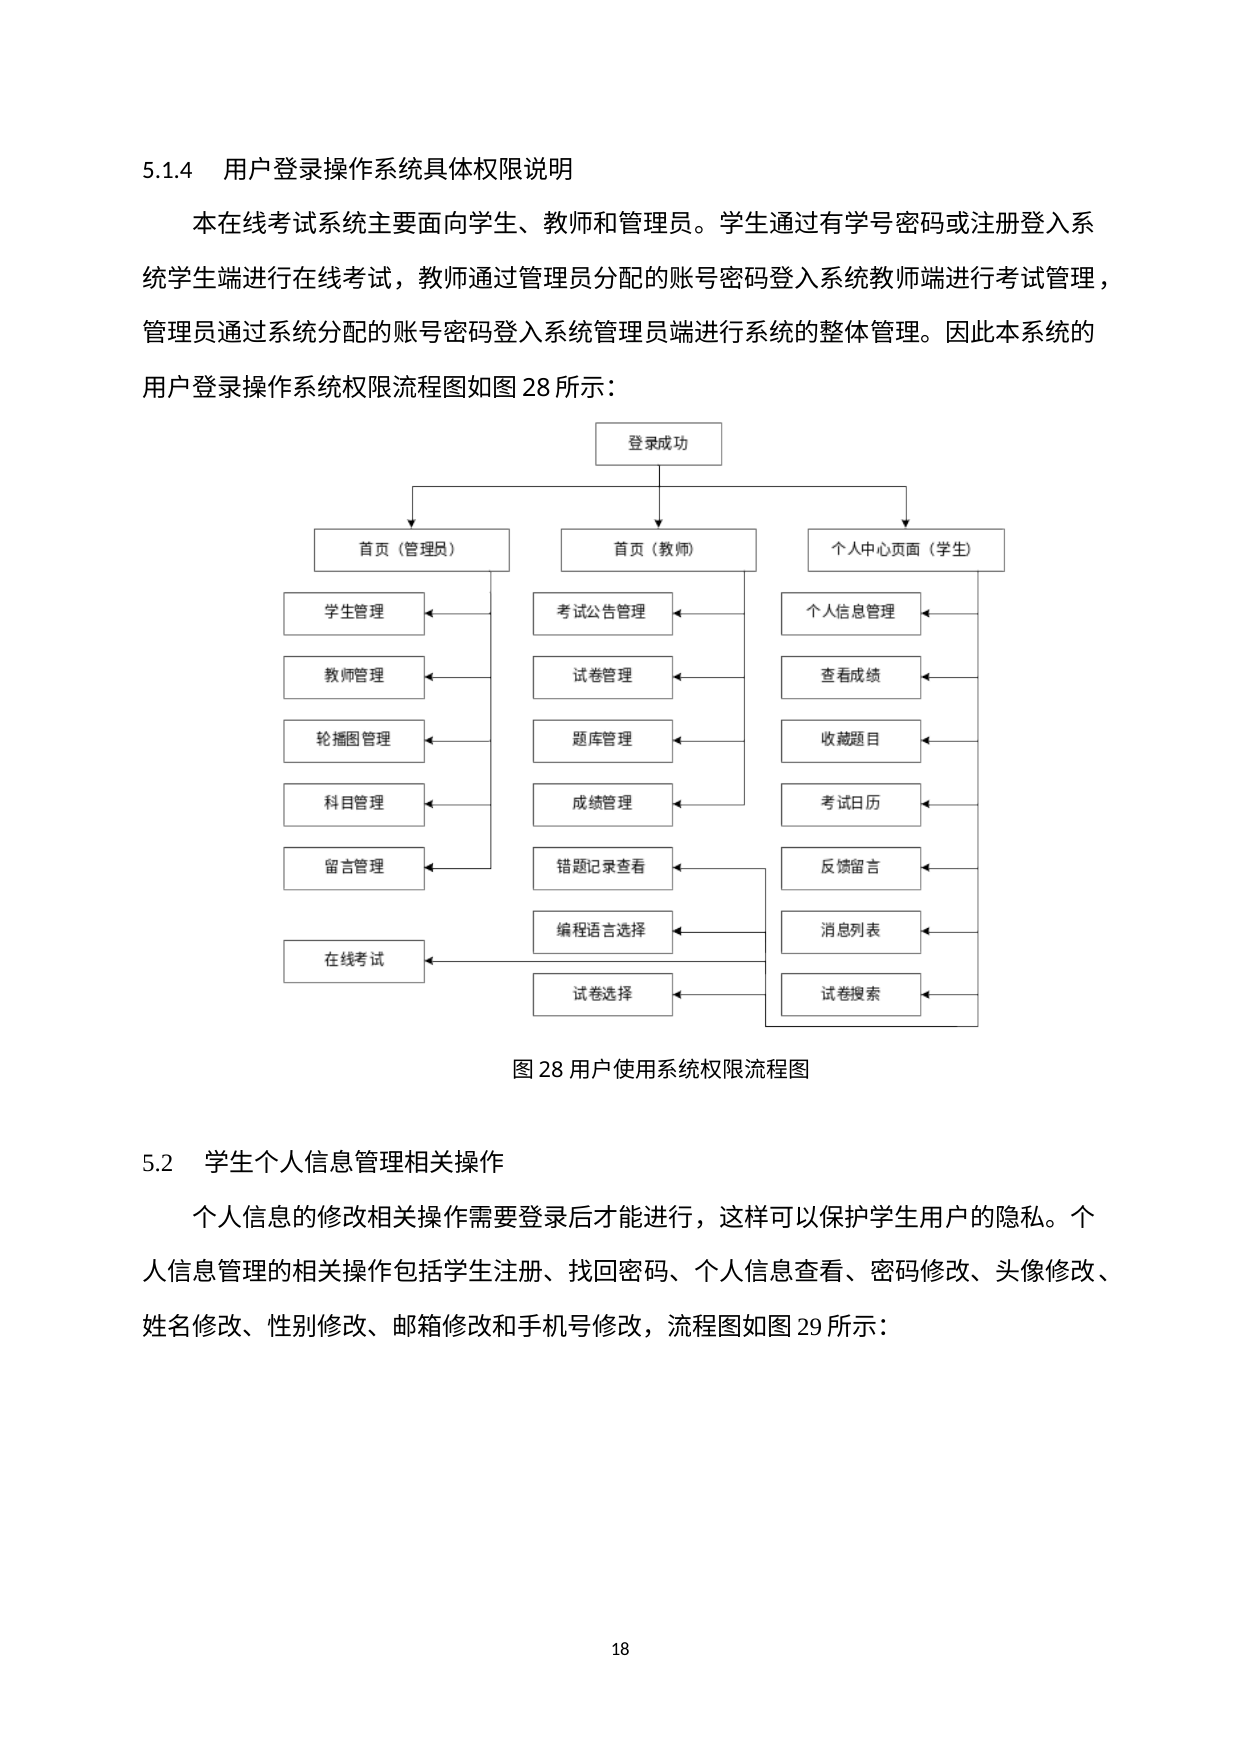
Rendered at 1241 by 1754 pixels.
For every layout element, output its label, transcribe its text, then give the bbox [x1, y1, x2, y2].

text 个人信息的修改相关操作需要登录后才能进行，这样可以保护学生用户的隐私。个人信息管理的相关操作包括学生注册、找回密码、个人信息查看、密码修改、头像修改、姓名修改、性别修改、邮箱修改和手机号修改，流程图如图29所示： [142, 1197, 1098, 1342]
text 学生个人信息管理相关操作 [142, 1143, 1098, 1179]
text 图28 用户使用系统权限流程图 [217, 1052, 1098, 1084]
text 用户登录操作系统具体权限说明 [142, 149, 1098, 186]
text 本在线考试系统主要面向学生、教师和管理员。学生通过有学号密码或注册登入系统学生端进行在线考试，教师通过管理员分配的账号密码登入系统教师端进行考试管理，管理员通过系统分配的账号密码登入系统管理员端进行系统的整体管理。因此本系统的用户登录操作系统权限流程图如图28所示： [142, 204, 1098, 403]
